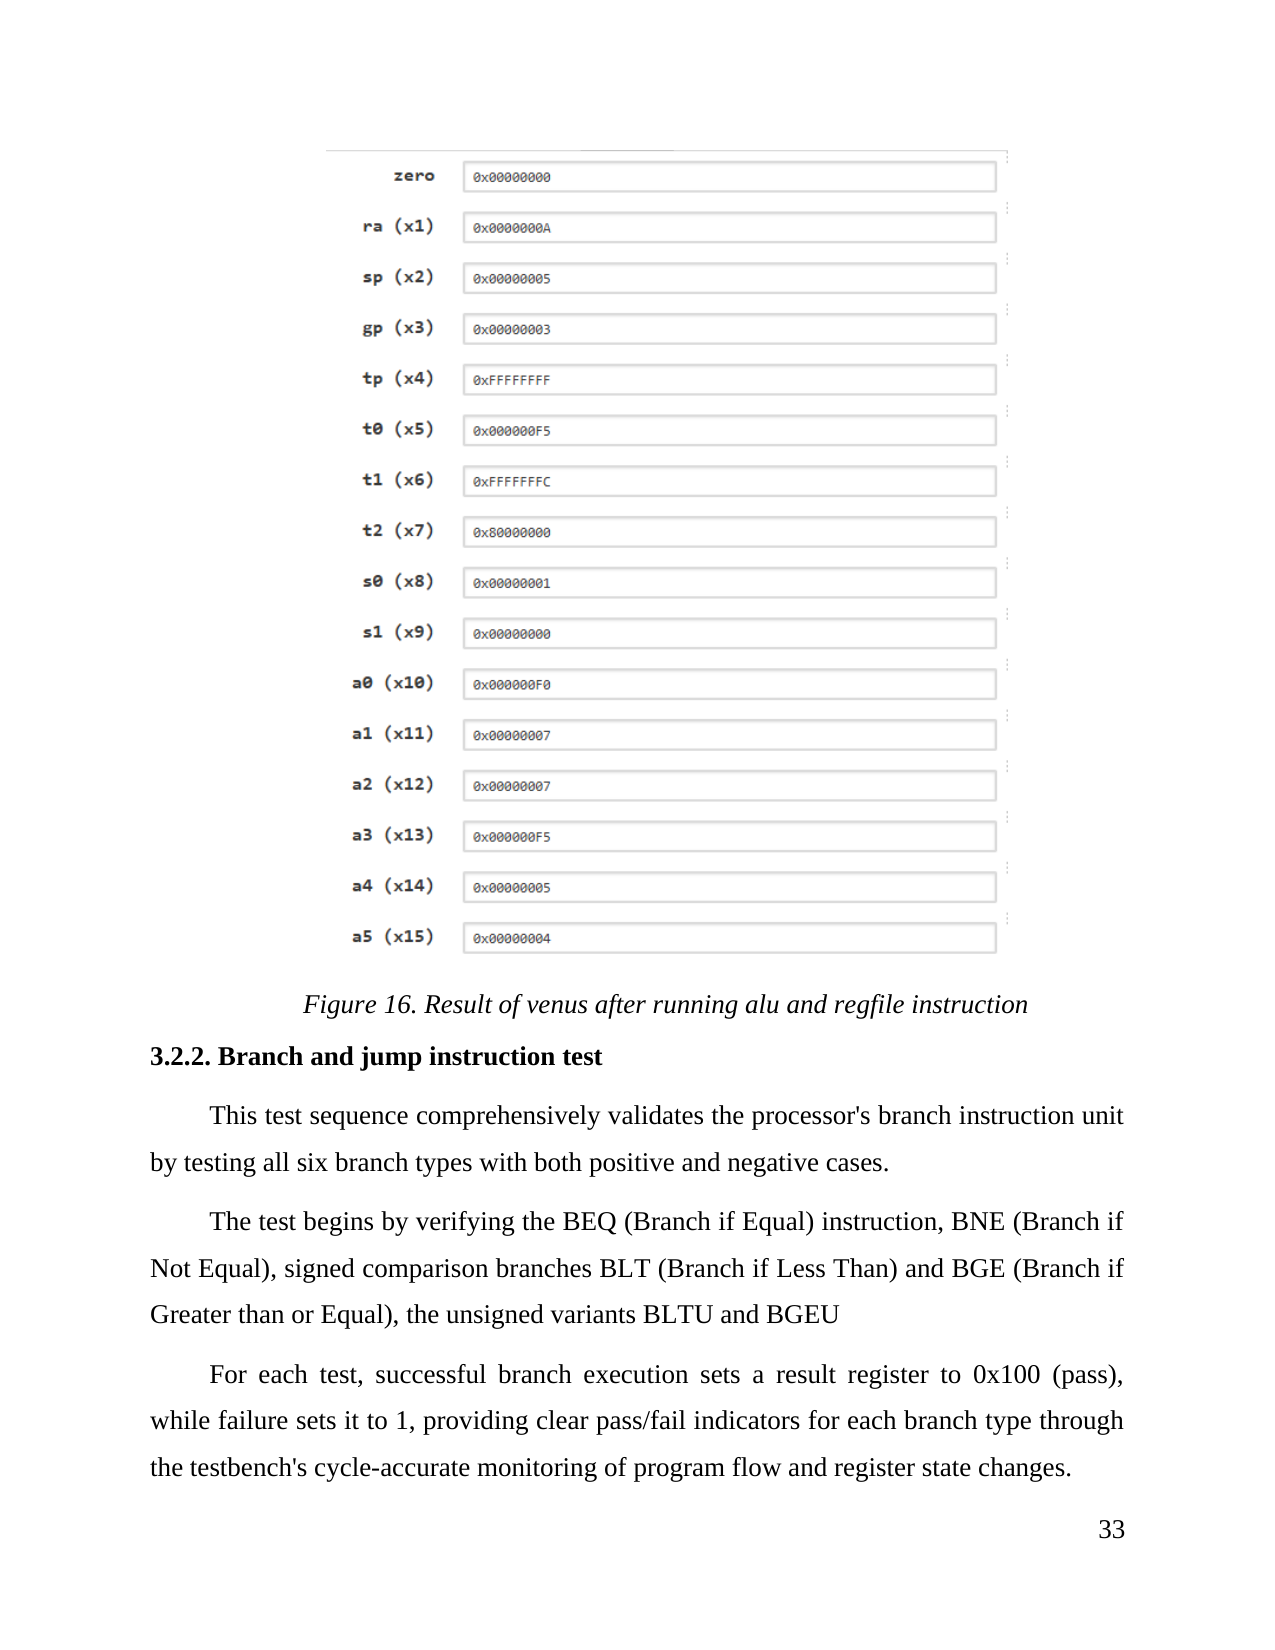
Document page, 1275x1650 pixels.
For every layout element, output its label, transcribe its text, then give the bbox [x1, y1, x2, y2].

text For each test, successful branch execution sets a result register to 0x100 (pass), while failure sets it to 1, providing clear pass/fail indicators for each branch type through the testbench's cycle-accurate monitoring of program flow and register state changes. [150, 1358, 1125, 1482]
text This test sequence comprehensively validates the processor's branch instruction unit by testing all six branch types with both positive and negative cases. [150, 1099, 1125, 1177]
text Figure 16. Result of venus after running alu and regfile instruction [150, 988, 1125, 1019]
subtitle Branch and jump instruction test [150, 1040, 1125, 1071]
picture [326, 150, 1008, 961]
text The test begins by verifying the BEQ (Branch if Equal) instruction, BNE (Branch if Not Equal), signed comparison branches BLT (Branch if Less Than) and BGE (Branch if Greater than or Equal), the unsigned variants BLTU and BGEU [150, 1205, 1125, 1330]
